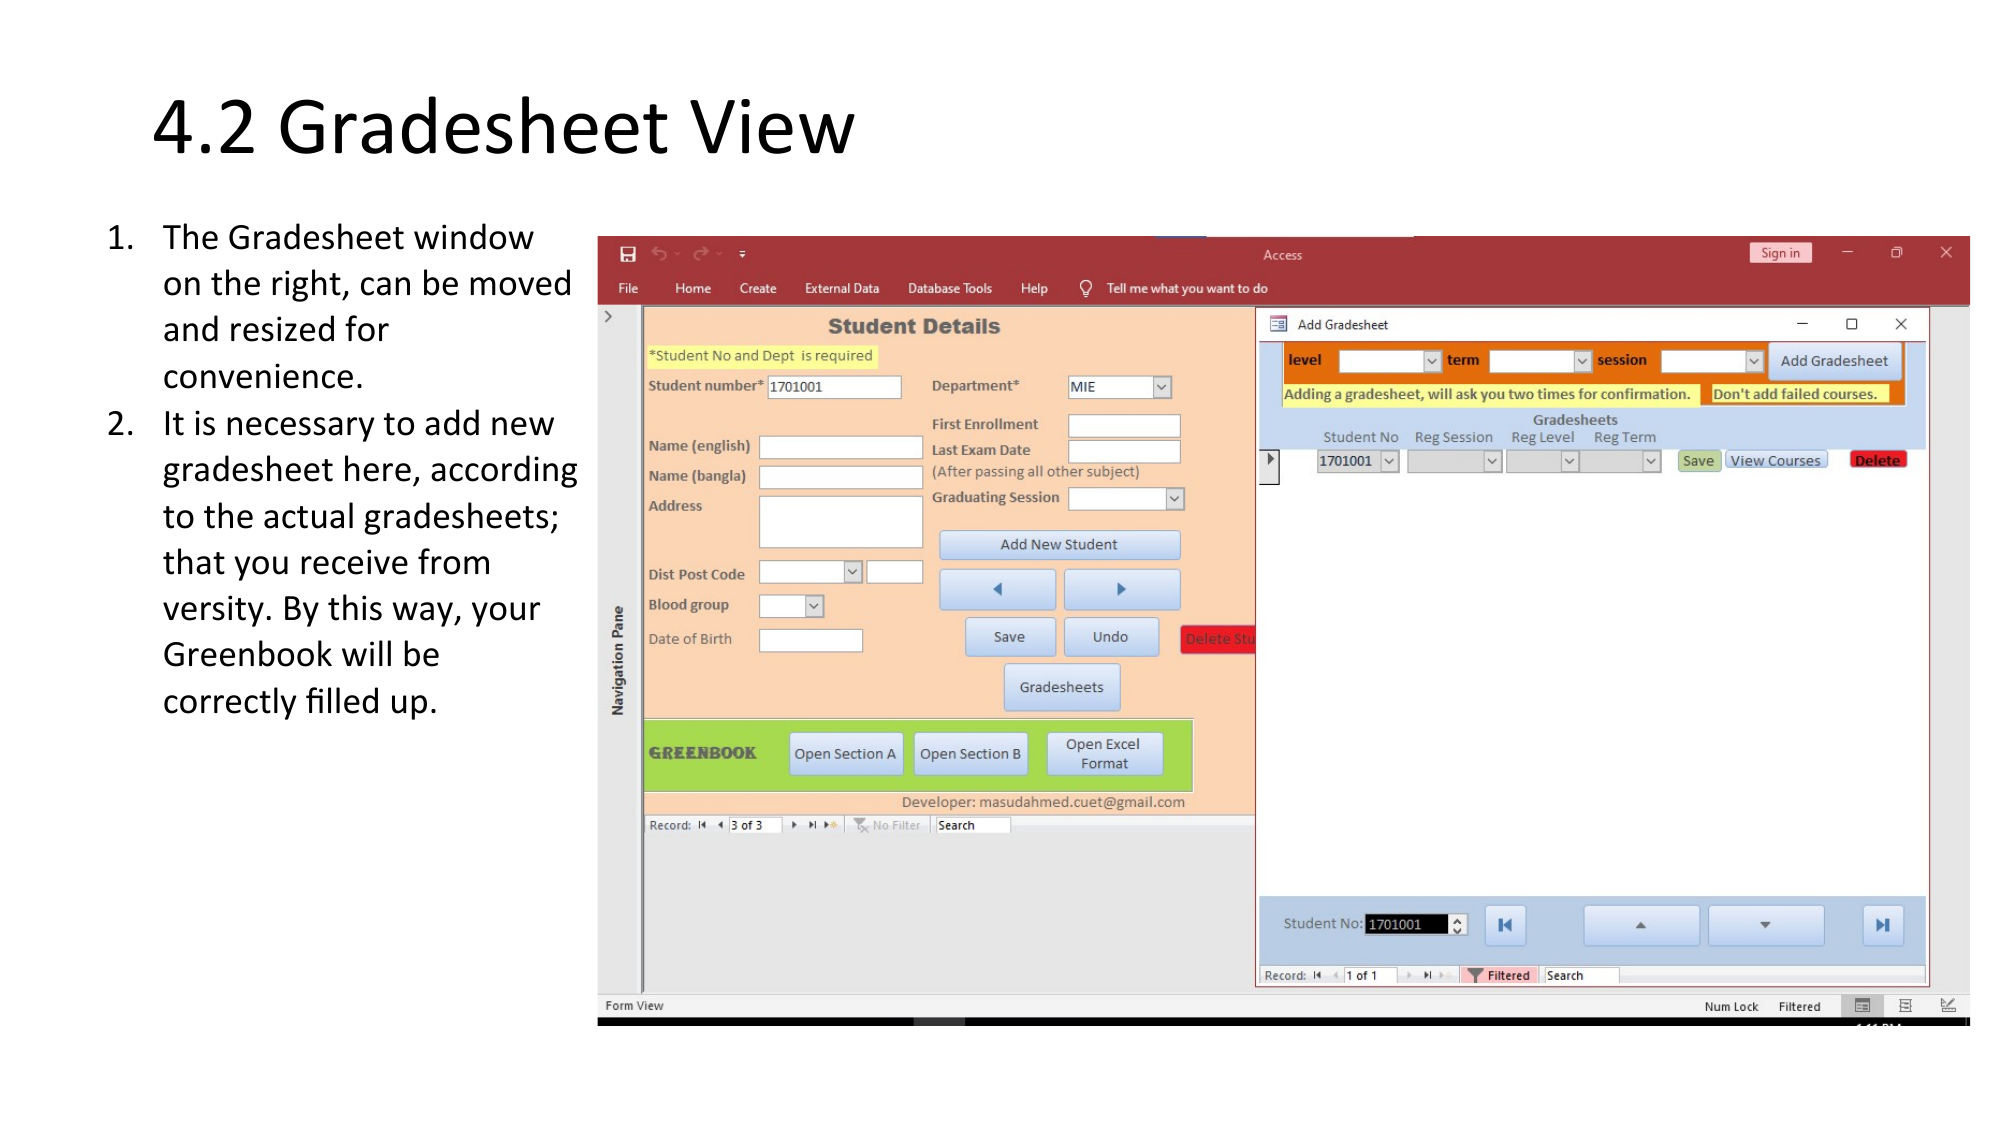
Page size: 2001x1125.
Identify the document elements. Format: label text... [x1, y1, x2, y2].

list The Gradesheet window on the right, can be moved and resized for convenience. [106, 213, 1834, 397]
picture [597, 236, 1970, 1026]
list It is necessary to add new gradesheet here, according to the actual gradesheets; that you receive from versity. By this way, your Greenbook will be correctly filled up. [106, 399, 597, 722]
subtitle 4.2 Gradesheet View [153, 73, 1828, 174]
